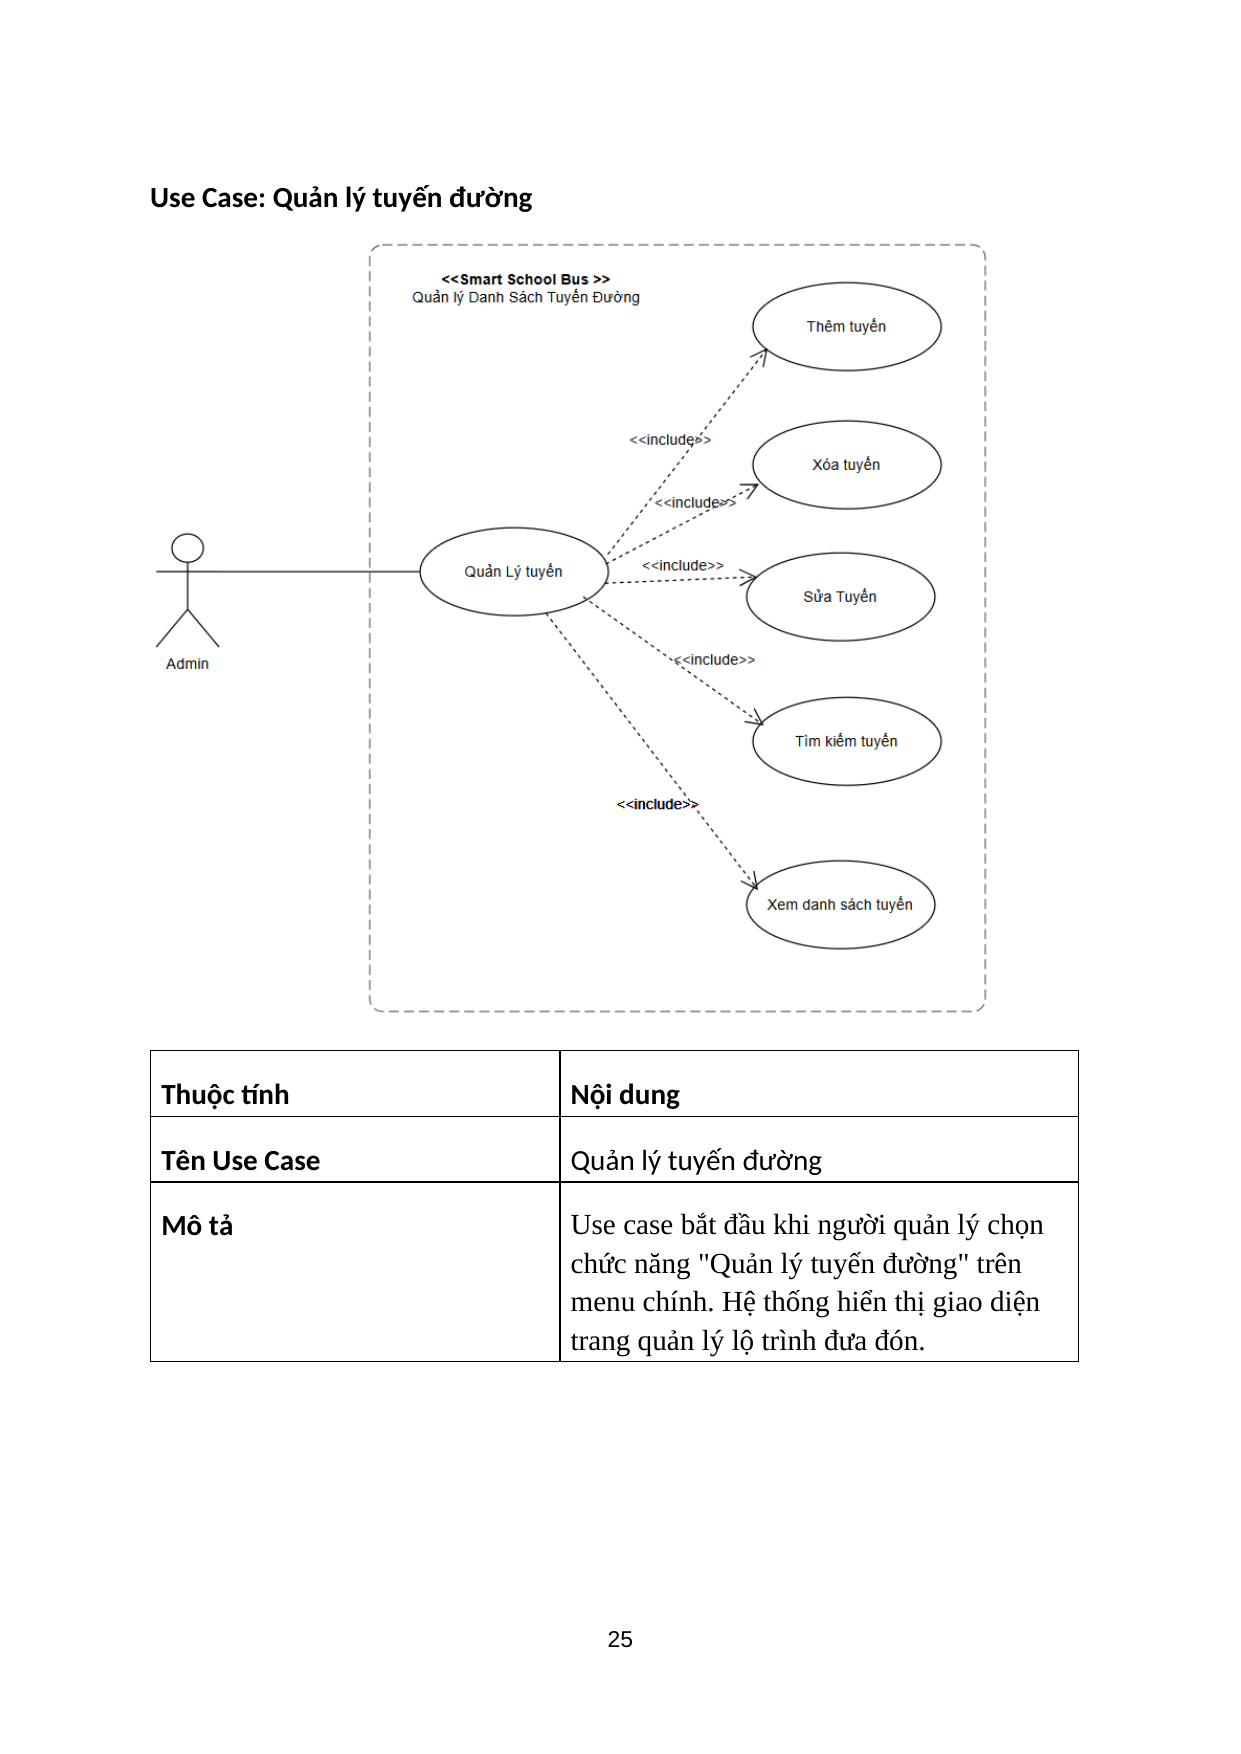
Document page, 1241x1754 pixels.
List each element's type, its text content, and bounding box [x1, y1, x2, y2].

table_header Nội dung [561, 1051, 1078, 1116]
table_cell Mô tả [151, 1183, 559, 1361]
table_cell Quản lý tuyến đường [561, 1117, 1078, 1181]
subtitle Use Case: Quản lý tuyến đường [150, 179, 1090, 215]
table_cell Tên Use Case [151, 1117, 559, 1181]
table_cell Use case bắt đầu khi người quản lý chọn chức năng "Quản lý tuyến đường" trên menu chính. Hệ thống hiển thị giao diện trang quản lý lộ trình đưa đón. [561, 1183, 1078, 1361]
table_header Thuộc tính [151, 1051, 559, 1116]
picture [150, 228, 1091, 1047]
